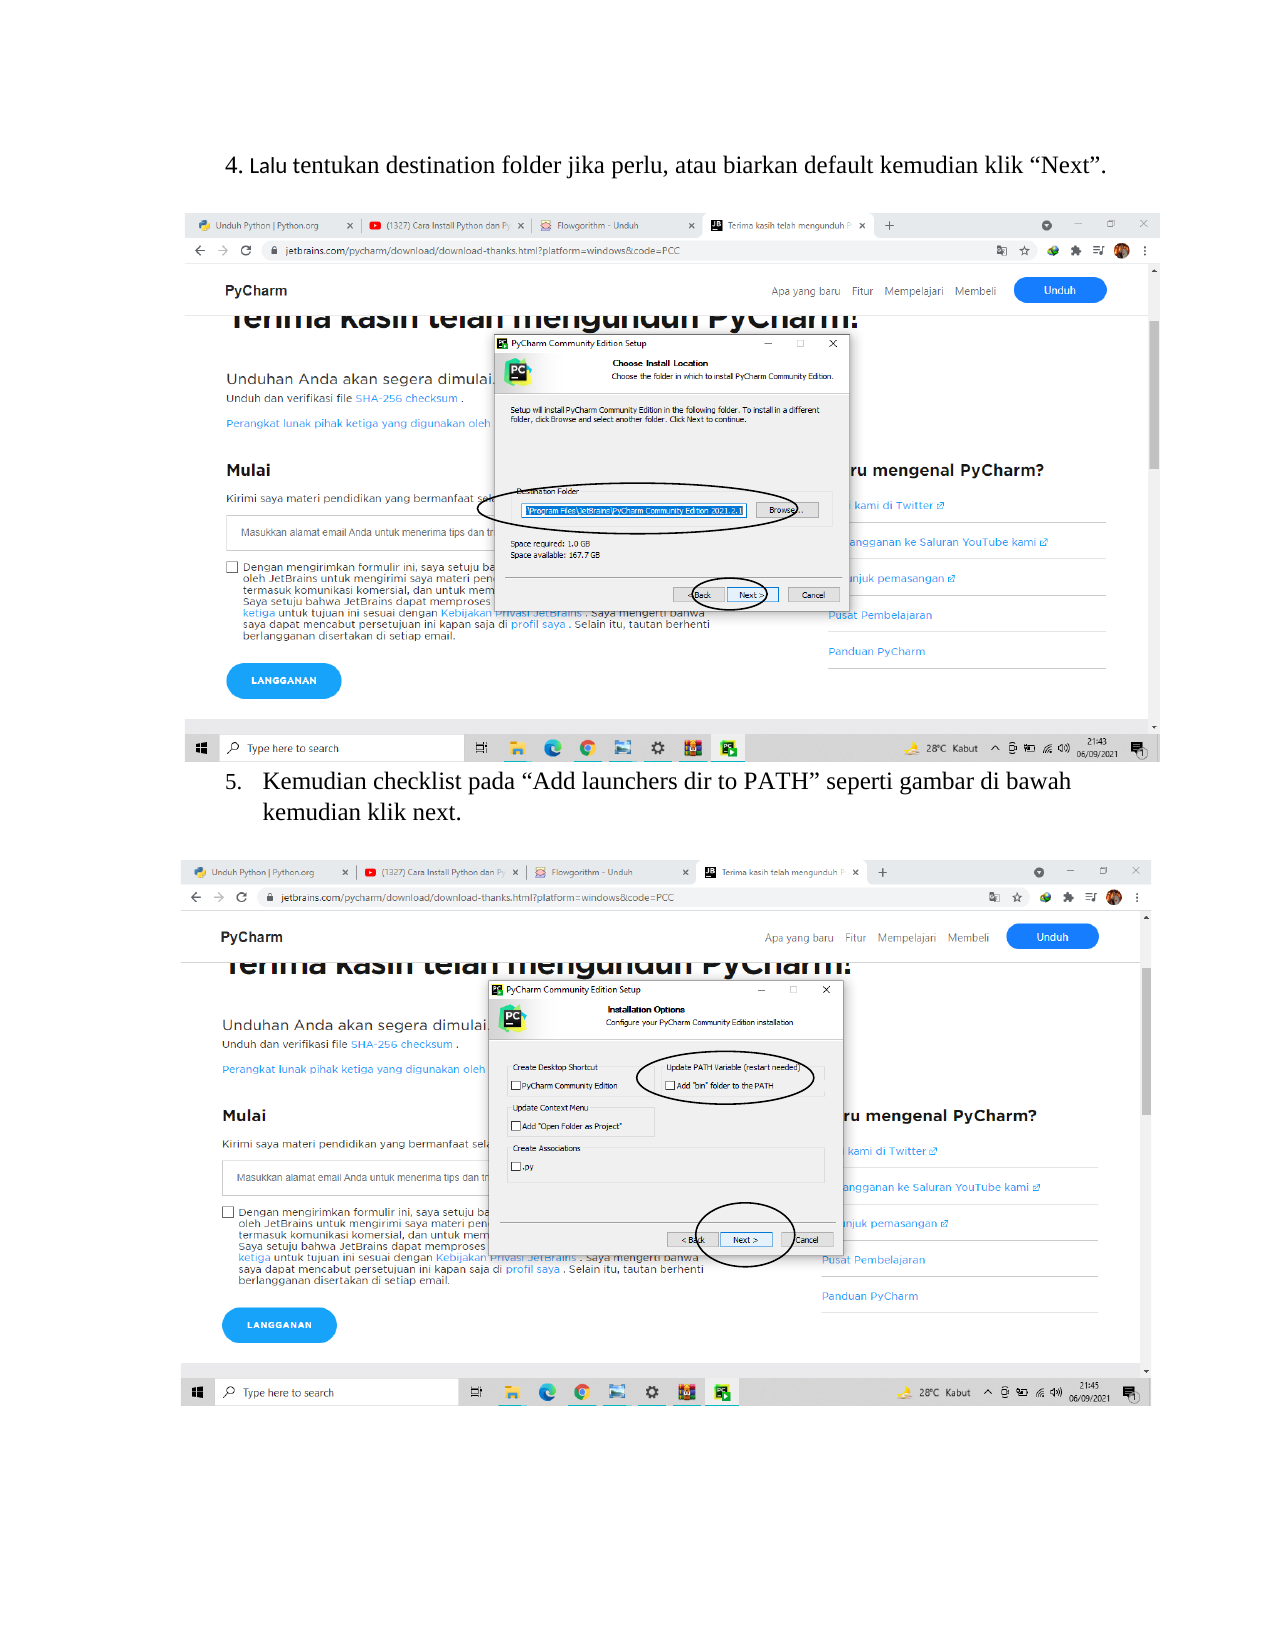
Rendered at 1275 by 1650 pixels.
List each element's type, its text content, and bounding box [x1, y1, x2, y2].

picture [180, 860, 1152, 1406]
list Kemudian checklist pada “Add launchers dir to PATH” seperti gambar di bawah kemudian klik next. [225, 762, 1125, 826]
list Lalu tentukan destination folder jika perlu, atau biarkan default kemudian klik “Next”. [225, 150, 1125, 179]
picture [184, 213, 1160, 762]
